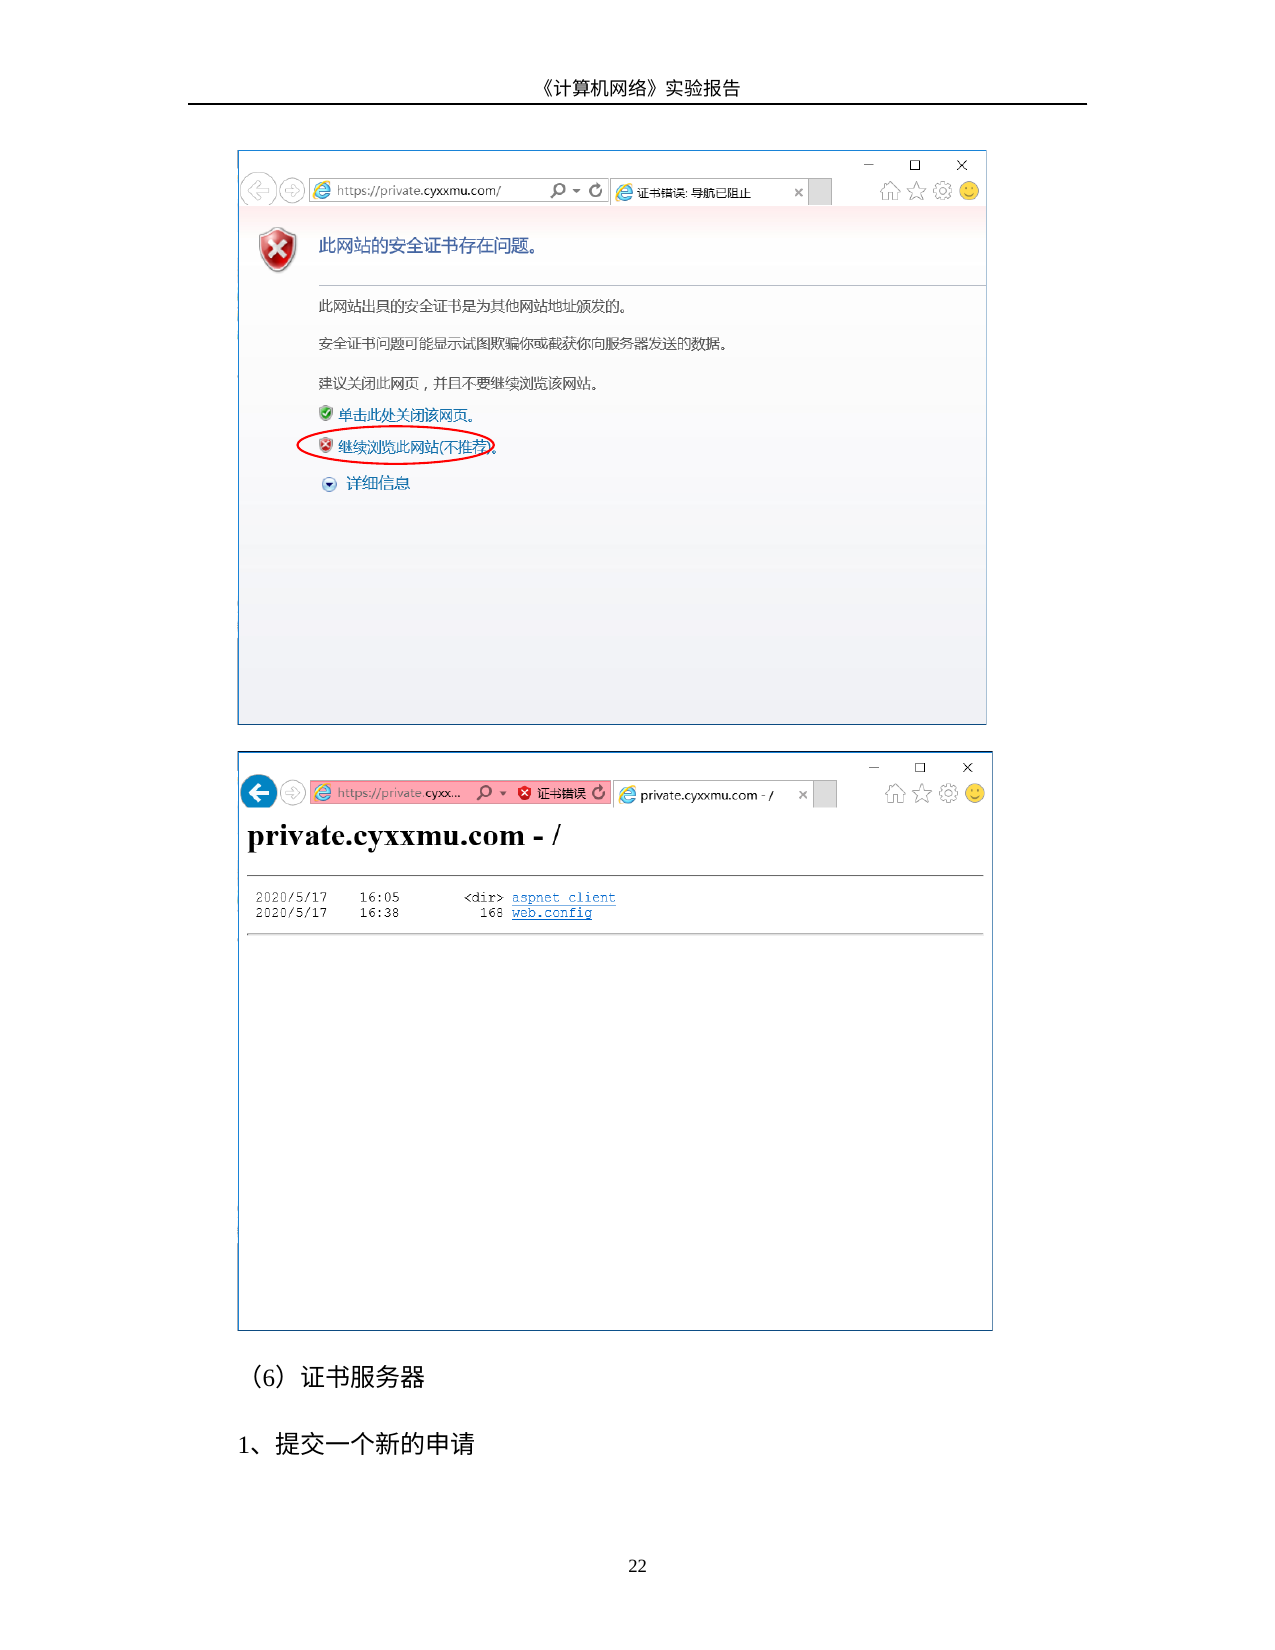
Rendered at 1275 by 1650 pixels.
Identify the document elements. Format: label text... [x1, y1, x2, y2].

list 1、提交一个新的申请 [187, 1425, 1087, 1461]
picture [237, 150, 987, 725]
list （6）证书服务器 [187, 1358, 1087, 1394]
picture [237, 751, 993, 1331]
